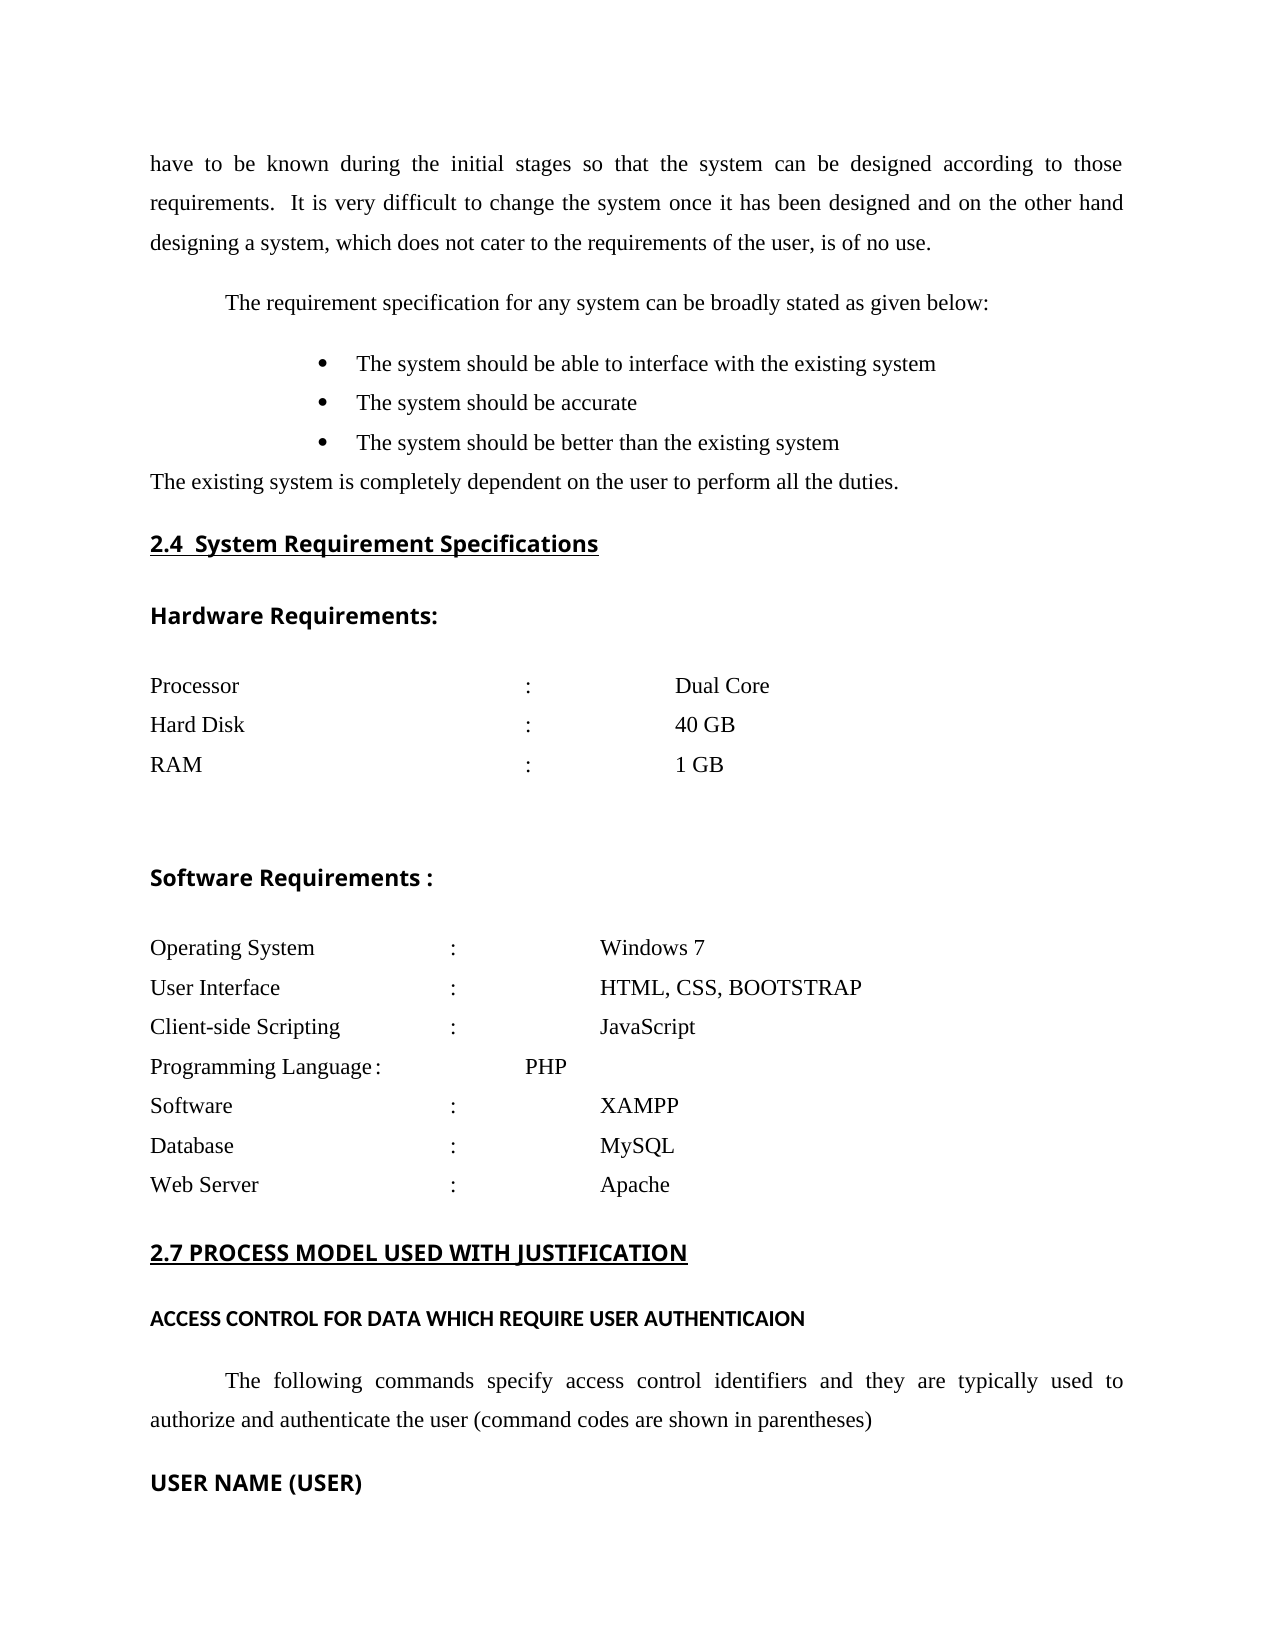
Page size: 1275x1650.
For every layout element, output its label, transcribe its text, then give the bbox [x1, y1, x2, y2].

list 2.4 System Requirement Specifications [150, 528, 1125, 559]
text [150, 150, 1125, 255]
text Software Requirements : [150, 862, 1125, 894]
text Client-side Scripting : JavaScript [150, 1013, 1125, 1039]
text Web Server : Apache [150, 1171, 1125, 1197]
text The following commands specify access control identifiers and they are typically used to authorize and authenticate the user (command codes are shown in parentheses) [150, 1367, 1125, 1433]
text Software : XAMPP [150, 1092, 1125, 1118]
text User Interface : HTML, CSS, BOOTSTRAP [150, 974, 1125, 1000]
text Processor : Dual Core [150, 672, 1125, 698]
list The system should be better than the existing system [319, 428, 1125, 455]
text Hardware Requirements: [150, 600, 1125, 631]
text Database : MySQL [150, 1132, 1125, 1158]
text The requirement specification for any system can be broadly stated as given below: [150, 289, 1125, 316]
text Operating System : Windows 7 [150, 934, 1125, 961]
text Hard Disk : 40 GB [150, 712, 1125, 738]
text 2.7 PROCESS MODEL USED WITH JUSTIFICATION [150, 1237, 1125, 1268]
list The system should be accurate [319, 389, 1125, 415]
text USER NAME (USER) [150, 1467, 1125, 1498]
text The existing system is completely dependent on the user to perform all the duties. [150, 468, 1125, 494]
text RAM : 1 GB [150, 751, 1125, 777]
text Programming Language : PHP [150, 1053, 1125, 1079]
list The system should be able to interface with the existing system [319, 349, 1125, 376]
text ACCESS CONTROL FOR DATA WHICH REQUIRE USER AUTHENTICAION [150, 1304, 1125, 1332]
